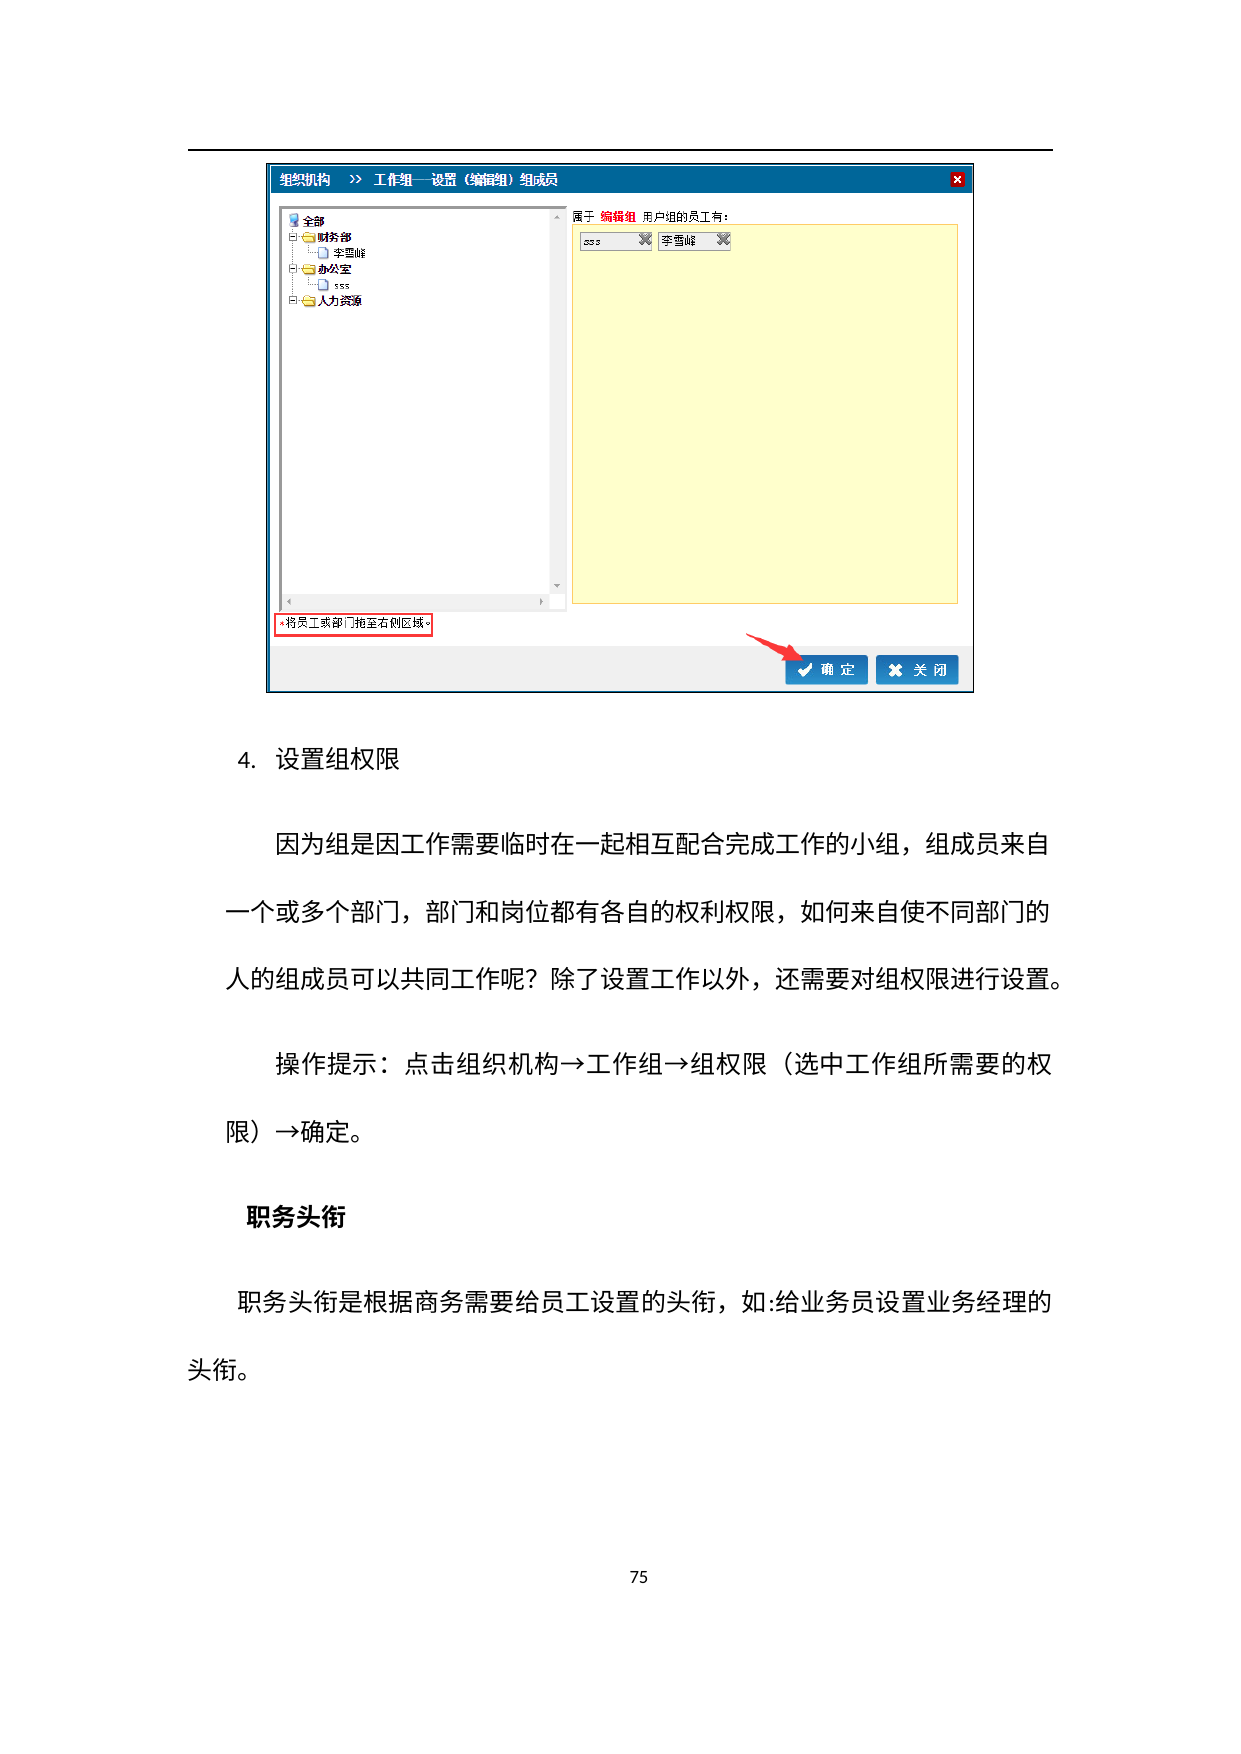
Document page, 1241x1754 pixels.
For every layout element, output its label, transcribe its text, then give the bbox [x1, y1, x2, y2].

text 因为组是因工作需要临时在一起相互配合完成工作的小组，组成员来自一个或多个部门，部门和岗位都有各自的权利权限，如何来自使不同部门的人的组成员可以共同工作呢？除了设置工作以外，还需要对组权限进行设置。 [225, 808, 1053, 1012]
picture [307, 174, 329, 185]
picture [471, 174, 489, 185]
list 设置组权限 [187, 723, 1053, 791]
picture [389, 174, 395, 185]
picture [951, 173, 964, 186]
picture [290, 174, 299, 185]
picture [401, 174, 411, 185]
picture [445, 174, 455, 179]
subtitle 职务头衔 [187, 1182, 1053, 1250]
picture [281, 174, 287, 185]
text 职务头衔是根据商务需要给员工设置的头衔，如:给业务员设置业务经理的头衔。 [187, 1267, 1053, 1403]
text 操作提示：点击组织机构→工作组→组权限（选中工作组所需要的权限）→确定。 [225, 1029, 1053, 1165]
picture [492, 174, 506, 185]
picture [521, 174, 527, 185]
picture [530, 174, 545, 185]
picture [433, 175, 443, 185]
picture [271, 194, 973, 690]
picture [446, 179, 455, 185]
